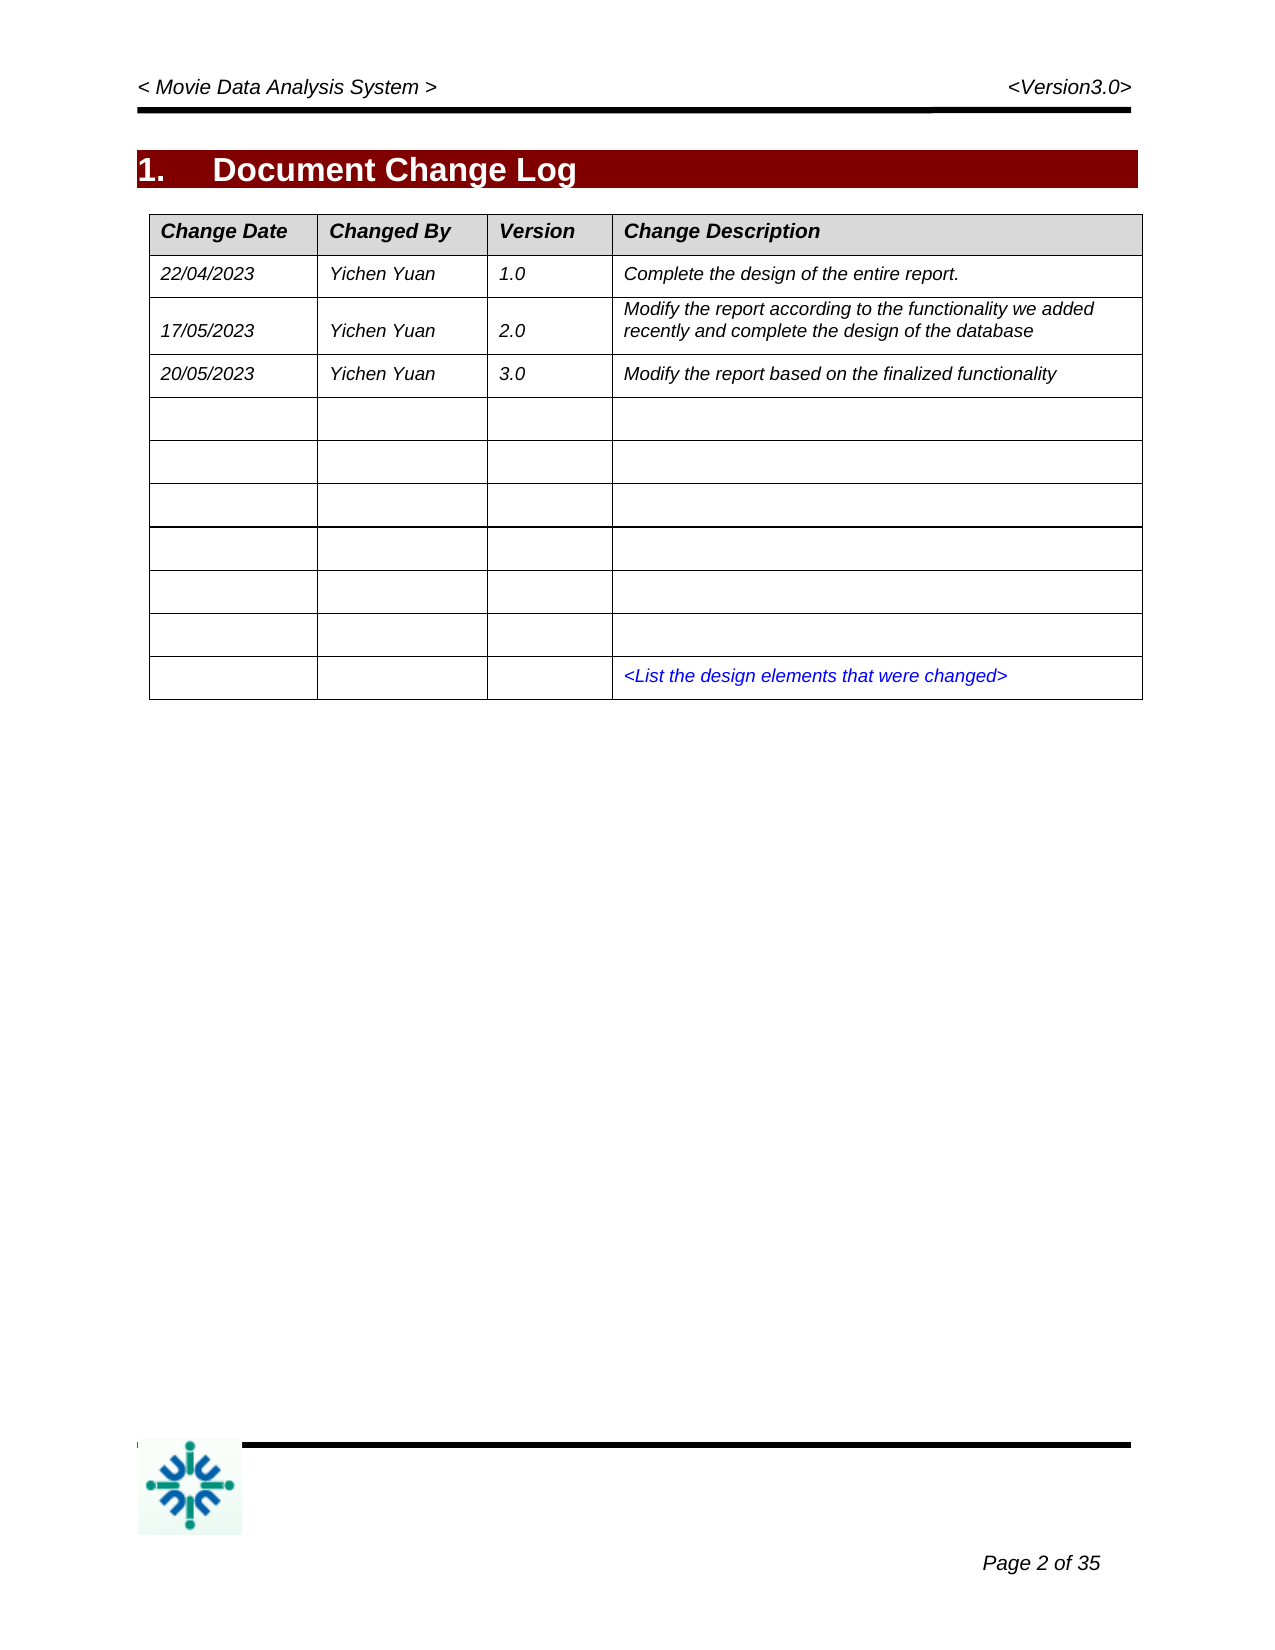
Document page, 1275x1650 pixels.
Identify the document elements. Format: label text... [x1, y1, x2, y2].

table_cell [150, 571, 317, 613]
table_cell [150, 484, 317, 526]
table_cell 22/04/2023 [150, 256, 317, 297]
table_cell 20/05/2023 [150, 355, 317, 397]
table_header Version [488, 215, 612, 255]
table_cell [150, 614, 317, 656]
table_cell [318, 398, 487, 440]
subtitle Document Change Log [137, 150, 1138, 188]
table_cell [488, 614, 612, 656]
table_header Change Description [613, 215, 1142, 255]
table_cell [318, 484, 487, 526]
table_cell [318, 528, 487, 569]
table_cell 2.0 [488, 298, 612, 353]
table_cell <List the design elements that were changed> [613, 657, 1142, 699]
table_header Change Date [150, 215, 317, 255]
table_cell Complete the design of the entire report. [613, 256, 1142, 297]
table_cell [613, 528, 1142, 569]
table_cell [488, 571, 612, 613]
table_cell [613, 441, 1142, 483]
table_cell [150, 398, 317, 440]
table_cell Modify the report according to the functionality we added recently and complete the design of the database [613, 298, 1142, 353]
picture [137, 1438, 243, 1535]
table_cell 1.0 [488, 256, 612, 297]
table_cell 3.0 [488, 355, 612, 397]
table_cell [488, 441, 612, 483]
table_cell [488, 484, 612, 526]
table_cell [150, 441, 317, 483]
table_cell Yichen Yuan [318, 298, 487, 353]
table_cell [488, 528, 612, 569]
table_cell [318, 441, 487, 483]
table_cell [150, 657, 317, 699]
table_cell [318, 657, 487, 699]
table_cell Yichen Yuan [318, 355, 487, 397]
table_cell [613, 484, 1142, 526]
table_header Changed By [318, 215, 487, 255]
table_cell [318, 571, 487, 613]
table_cell [613, 614, 1142, 656]
table_cell Yichen Yuan [318, 256, 487, 297]
table_cell [613, 571, 1142, 613]
table_cell [488, 657, 612, 699]
table_cell 17/05/2023 [150, 298, 317, 353]
table_cell [318, 614, 487, 656]
table_cell [488, 398, 612, 440]
table_cell [150, 528, 317, 569]
table_cell Modify the report based on the finalized functionality [613, 355, 1142, 397]
table_cell [613, 398, 1142, 440]
